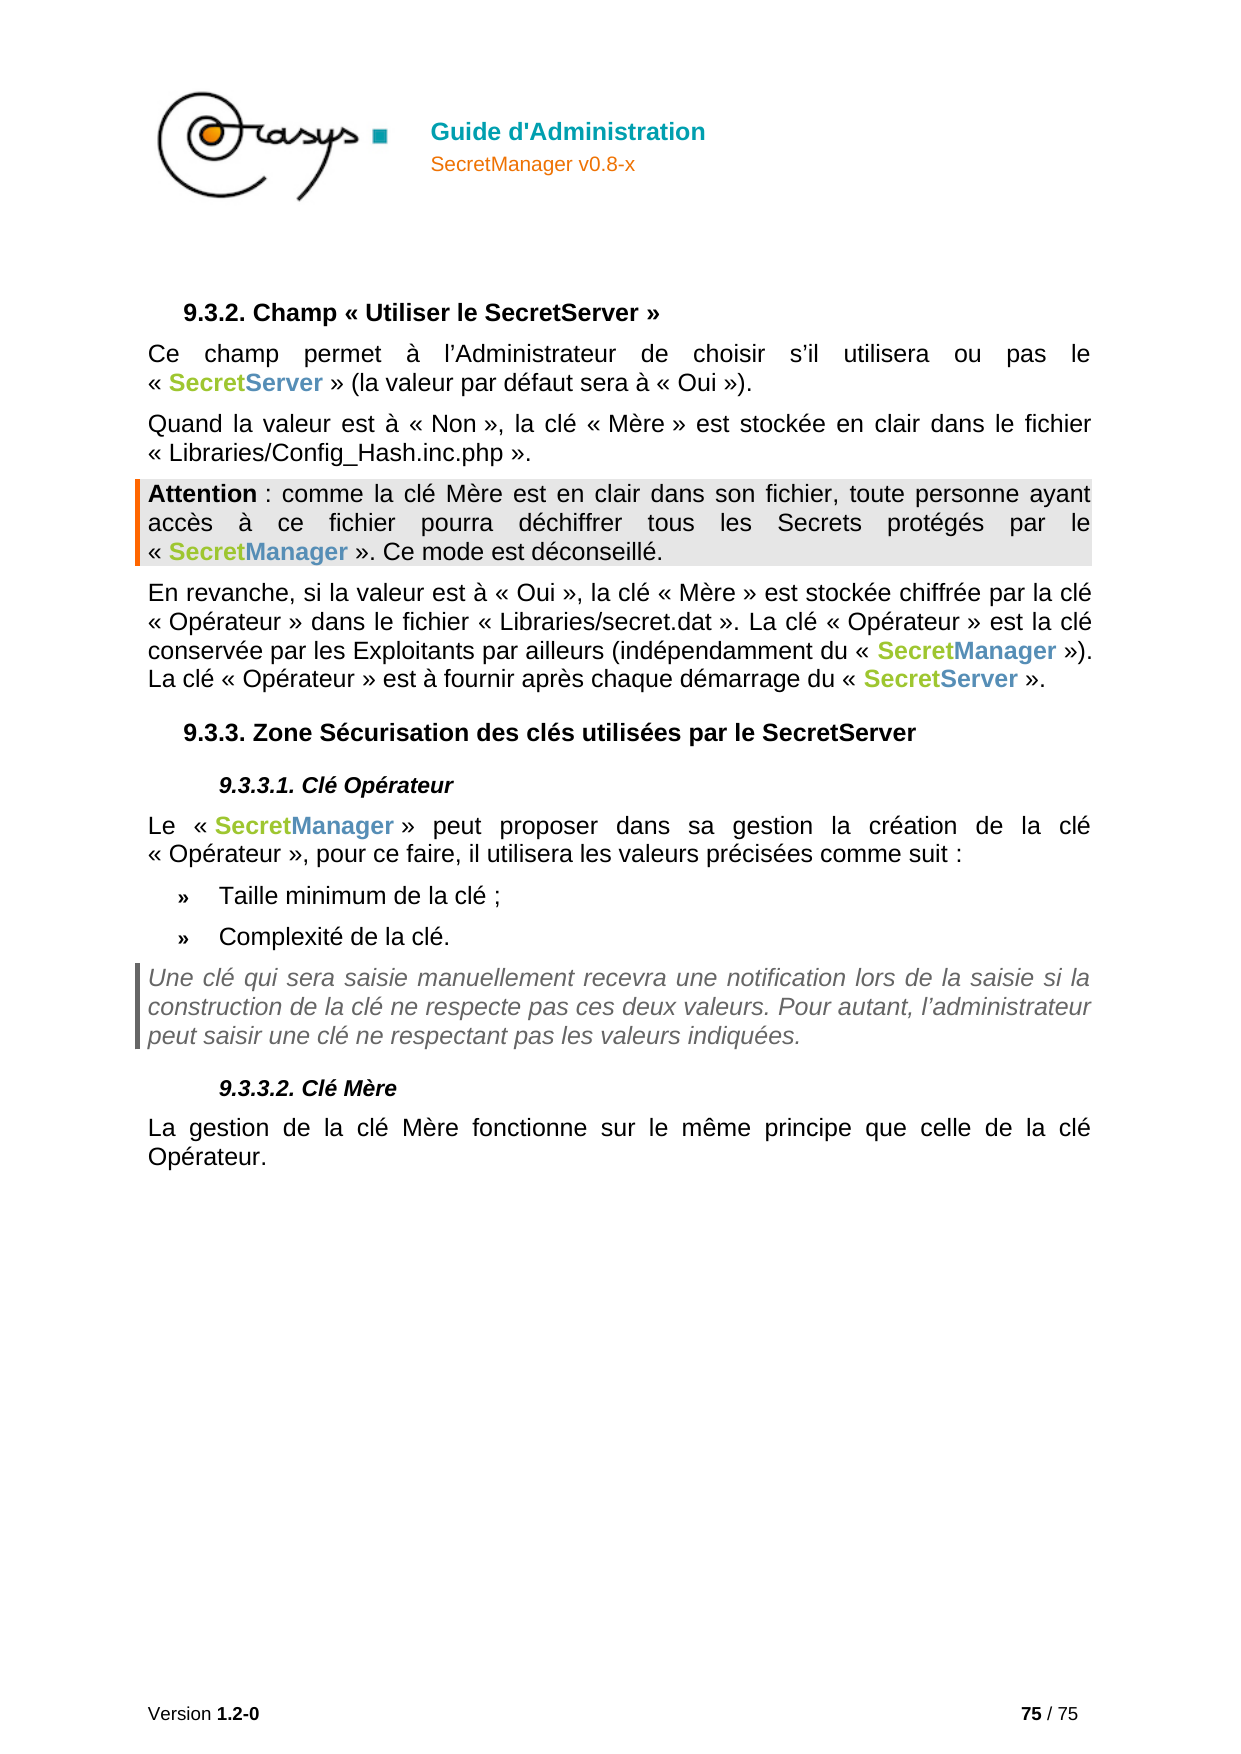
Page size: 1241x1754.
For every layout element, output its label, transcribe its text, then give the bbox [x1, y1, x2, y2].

text Taille minimum de la clé ; [177, 881, 1092, 909]
text Quand la valeur est à « Non », la clé « Mère » est stockée en clair dans le fichier « Libraries/Config_Hash.inc.php ». [148, 409, 1092, 467]
picture [147, 80, 408, 220]
text Complexité de la clé. [177, 922, 1092, 951]
subtitle Zone Sécurisation des clés utilisées par le SecretServer [183, 718, 1092, 747]
subtitle Clé Mère [218, 1074, 1092, 1101]
text Attention : comme la clé Mère est en clair dans son fichier, toute personne ayant accès à ce fichier pourra déchiffrer tous les Secrets protégés par le « SecretManager ». Ce mode est déconseillé. [140, 479, 1092, 566]
text La gestion de la clé Mère fonctionne sur le même principe que celle de la clé Opérateur. [148, 1113, 1092, 1171]
text Une clé qui sera saisie manuellement recevra une notification lors de la saisie si la construction de la clé ne respecte pas ces deux valeurs. Pour autant, l’administrateur peut saisir une clé ne respectant pas les valeurs indiquées. [140, 963, 1092, 1049]
text Ce champ permet à l’Administrateur de choisir s’il utilisera ou pas le « SecretServer » (la valeur par défaut sera à « Oui »). [148, 339, 1092, 397]
text Le « SecretManager » peut proposer dans sa gestion la création de la clé « Opérateur », pour ce faire, il utilisera les valeurs précisées comme suit : [148, 811, 1092, 868]
subtitle Clé Opérateur [218, 772, 1092, 798]
subtitle Champ « Utiliser le SecretServer » [183, 298, 1092, 327]
text En revanche, si la valeur est à « Oui », la clé « Mère » est stockée chiffrée par la clé « Opérateur » dans le fichier « Libraries/secret.dat ». La clé « Opérateur » est la clé conservée par les Exploitants par ailleurs (indépendamment du « SecretManager »). La clé « Opérateur » est à fournir après chaque démarrage du « SecretServer ». [148, 578, 1092, 693]
